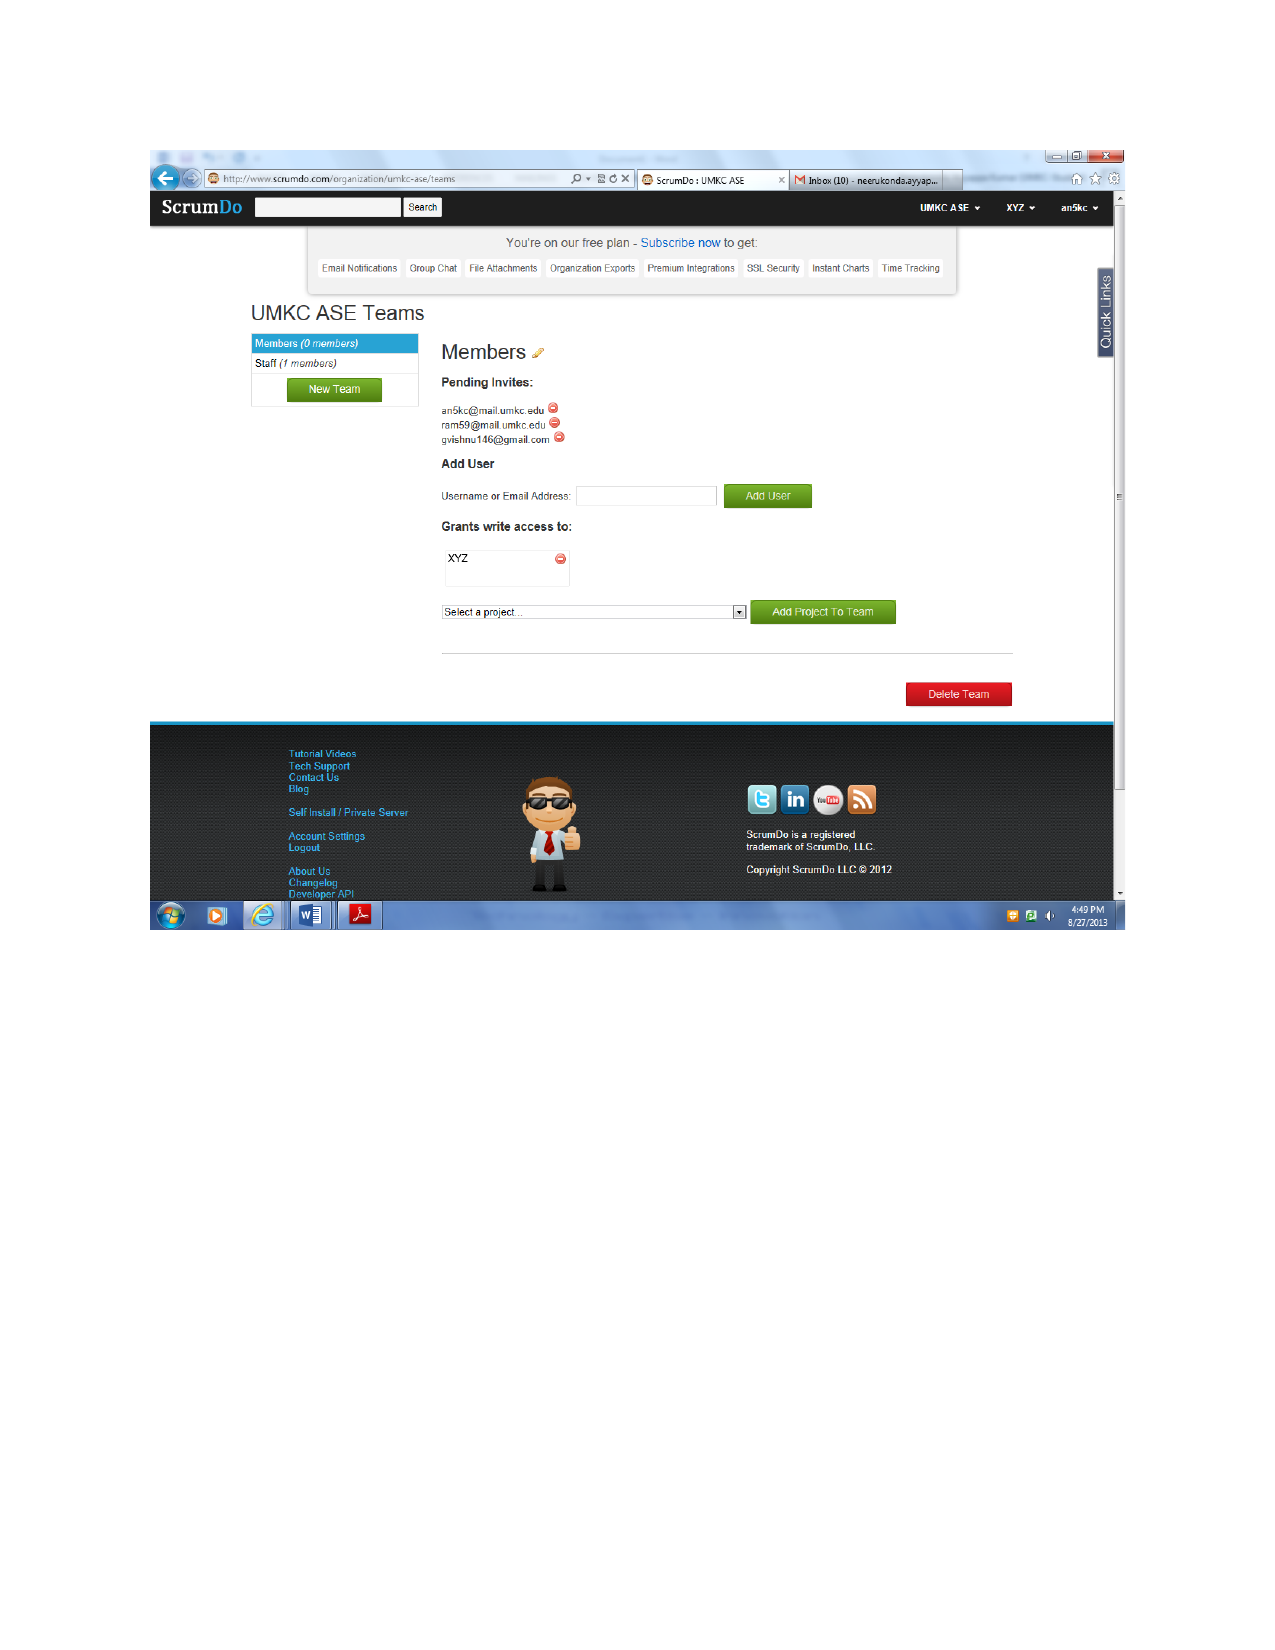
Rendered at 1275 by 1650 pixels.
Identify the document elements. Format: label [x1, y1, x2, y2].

picture [150, 150, 1125, 930]
